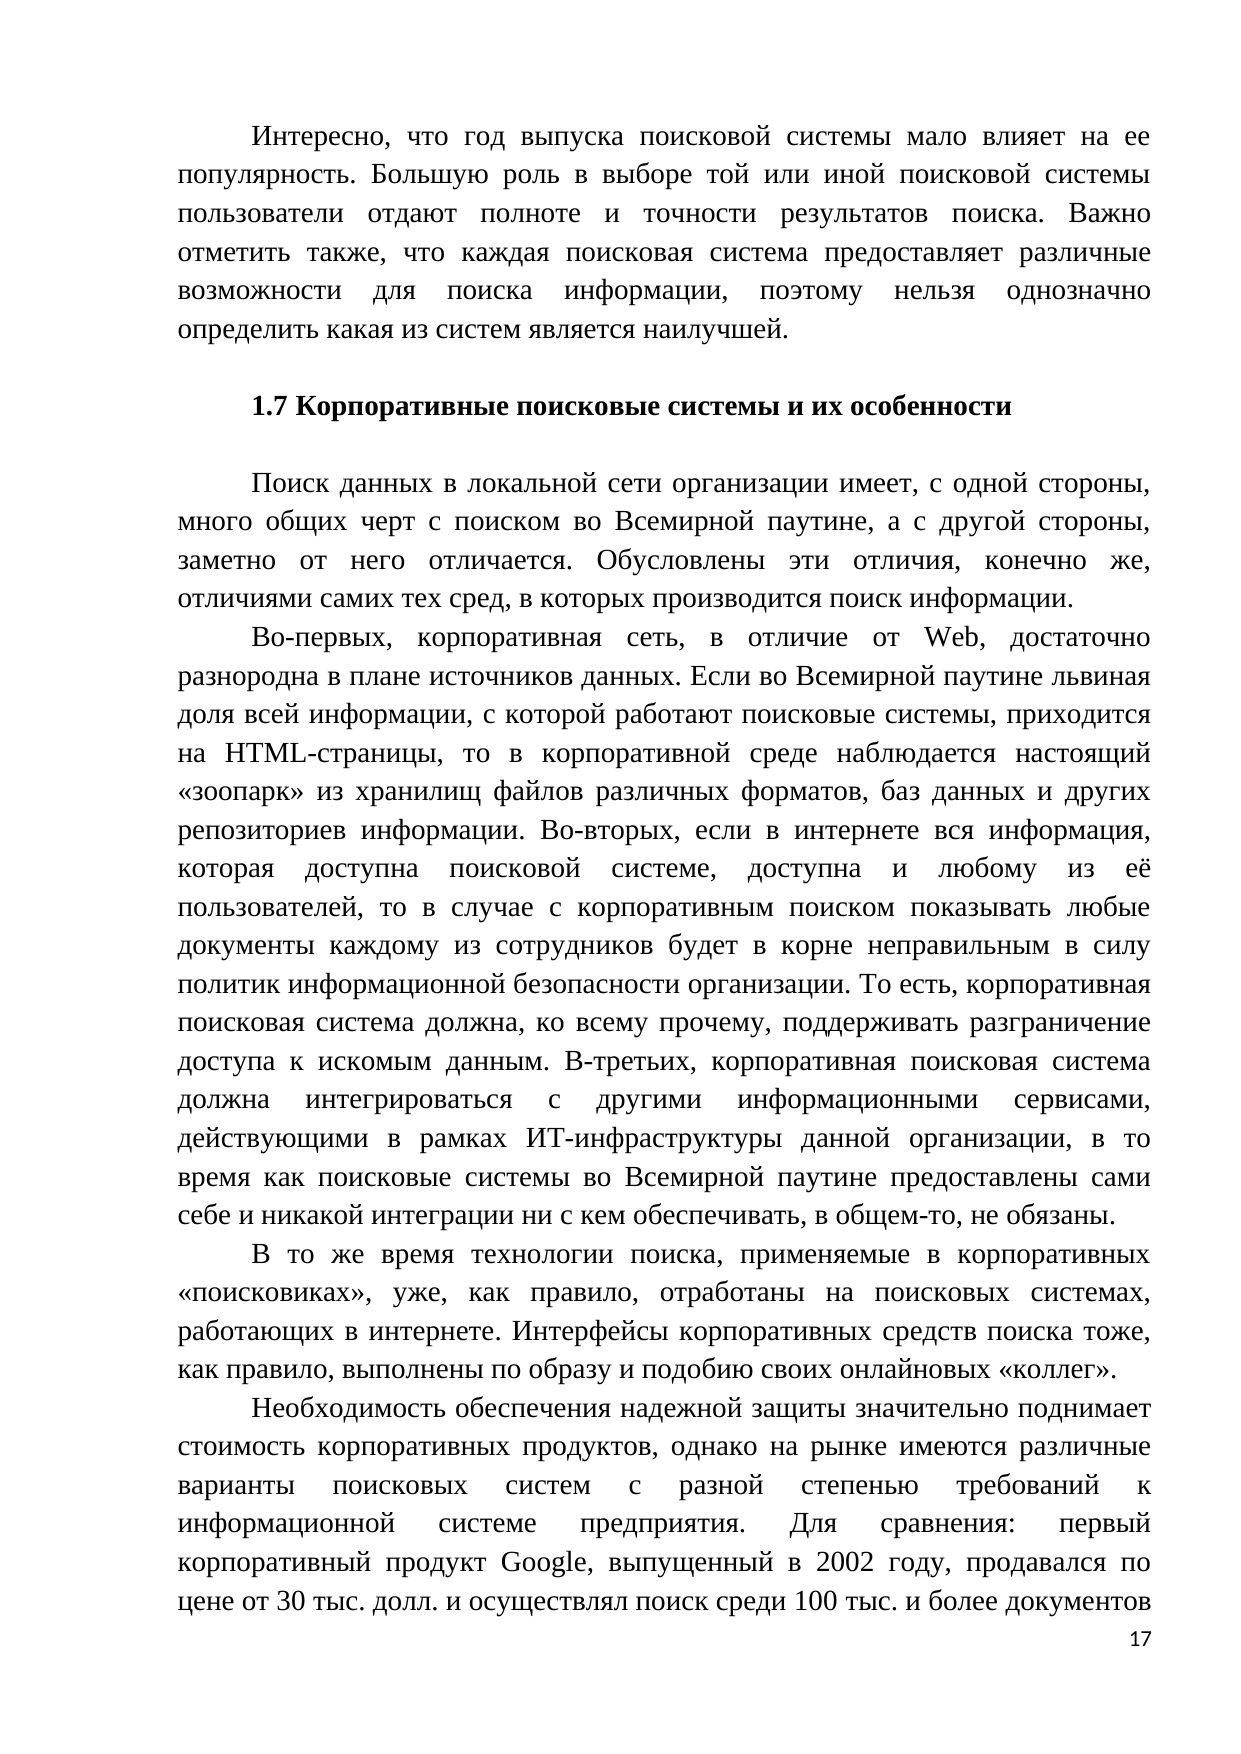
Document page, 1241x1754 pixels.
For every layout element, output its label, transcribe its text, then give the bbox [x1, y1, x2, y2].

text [177, 1390, 1152, 1616]
list Корпоративные поисковые системы и их особенности [251, 388, 1152, 421]
text Во-первых, корпоративная сеть, в отличие от Web, достаточно разнородна в плане источников данных. Если во Всемирной паутине львиная доля всей информации, с которой работают поисковые системы, приходится на HTML-страницы, то в корпоративной среде наблюдается настоящий «зоопарк» из хранилищ файлов различных форматов, баз данных и других репозиториев информации. Во-вторых, если в интернете вся информация, которая доступна поисковой системе, доступна и любому из её пользователей, то в случае с корпоративным поиском показывать любые документы каждому из сотрудников будет в корне неправильным в силу политик информационной безопасности организации. То есть, корпоративная поисковая система должна, ко всему прочему, поддерживать разграничение доступа к искомым данным. В-третьих, корпоративная поисковая система должна интегрироваться с другими информационными сервисами, действующими в рамках ИТ-инфраструктуры данной организации, в то время как поисковые системы во Всемирной паутине предоставлены сами себе и никакой интеграции ни с кем обеспечивать, в общем-то, не обязаны. [177, 619, 1152, 1231]
text Интересно, что год выпуска поисковой системы мало влияет на ее популярность. Большую роль в выборе той или иной поисковой системы пользователи отдают полноте и точности результатов поиска. Важно отметить также, что каждая поисковая система предоставляет различные возможности для поиска информации, поэтому нельзя однозначно определить какая из систем является наилучшей. [177, 118, 1152, 344]
text В то же время технологии поиска, применяемые в корпоративных «поисковиках», уже, как правило, отработаны на поисковых системах, работающих в интернете. Интерфейсы корпоративных средств поиска тоже, как правило, выполнены по образу и подобию своих онлайновых «коллег». [177, 1236, 1152, 1385]
text Поиск данных в локальной сети организации имеет, с одной стороны, много общих черт с поиском во Всемирной паутине, а с другой стороны, заметно от него отличается. Обусловлены эти отличия, конечно же, отличиями самих тех сред, в которых производится поиск информации. [177, 465, 1152, 614]
